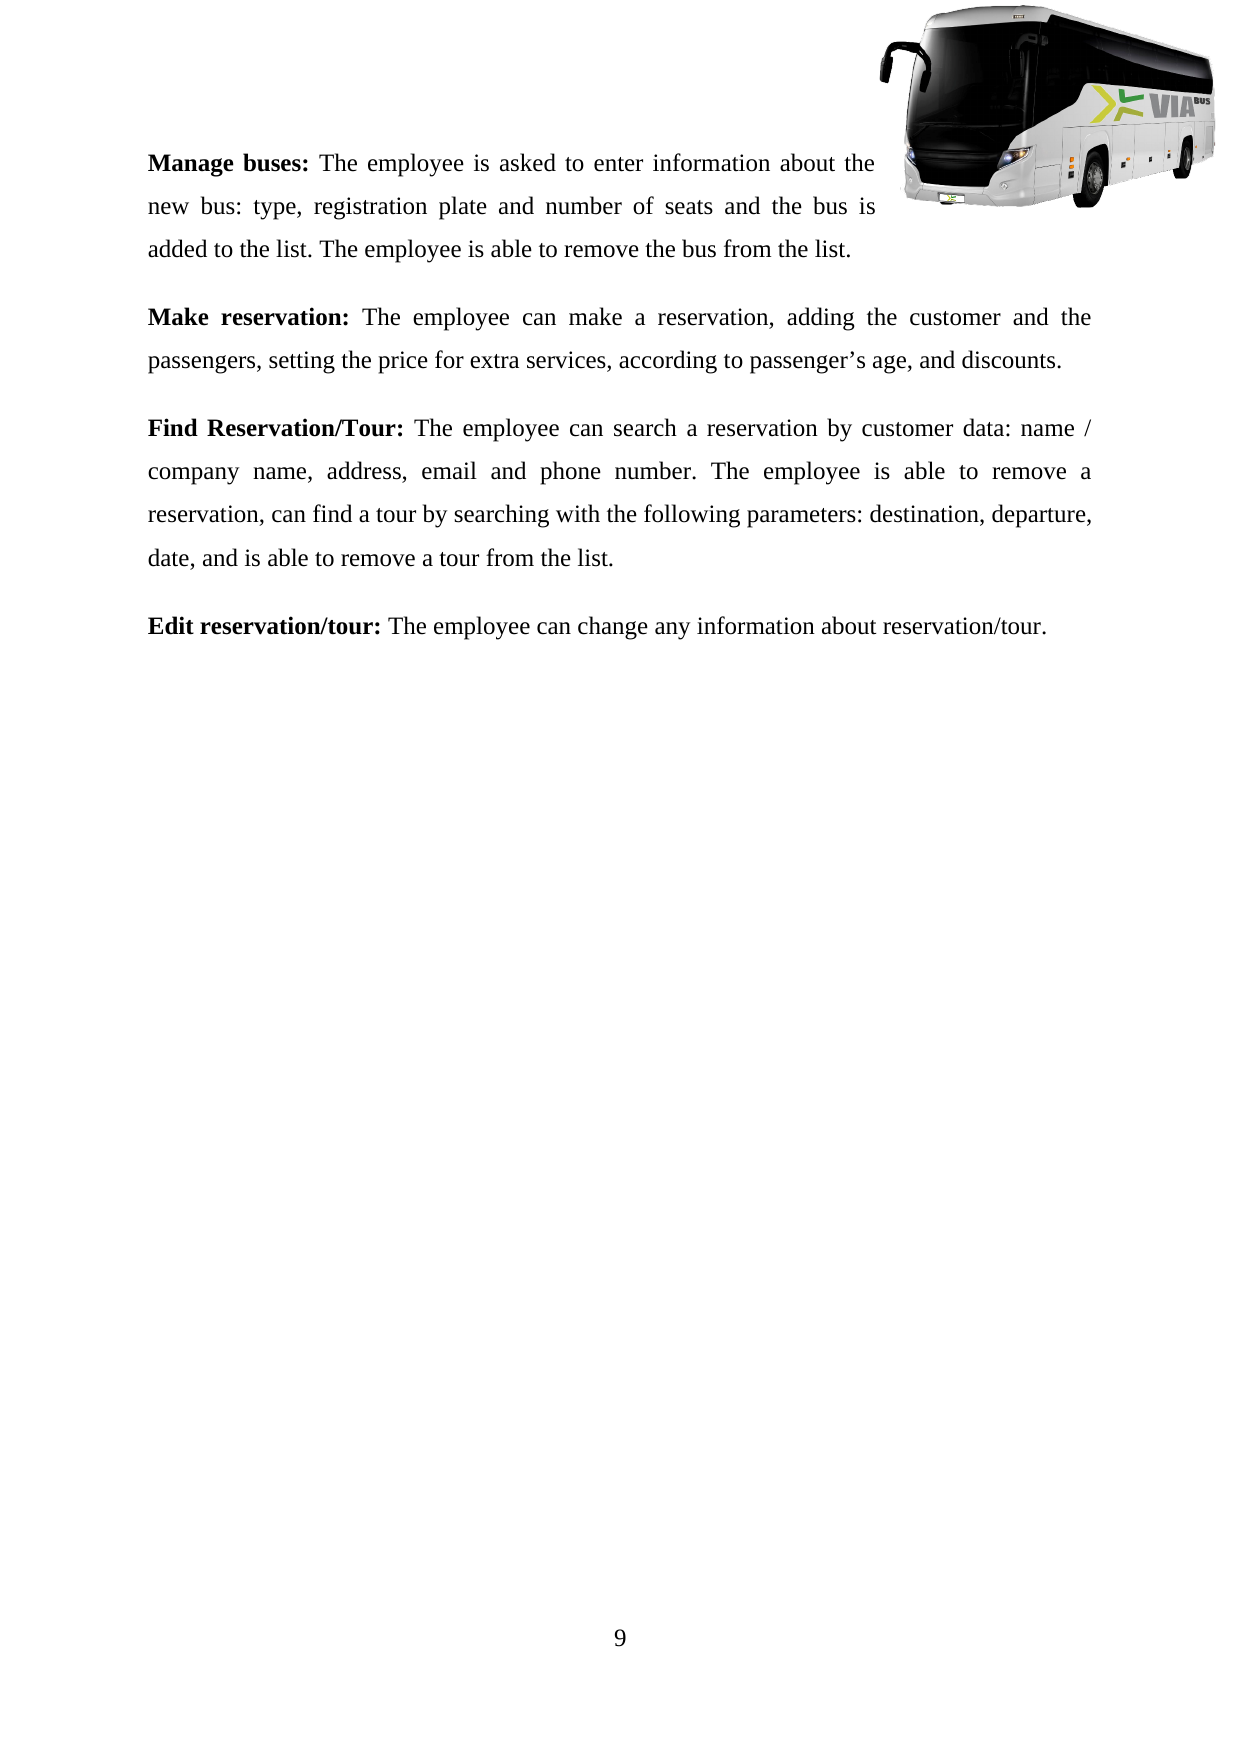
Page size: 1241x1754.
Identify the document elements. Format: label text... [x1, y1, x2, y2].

text Manage buses: The employee is asked to enter information about the new bus: type, registration plate and number of seats and the bus is added to the list. The employee is able to remove the bus from the list. [148, 148, 1093, 263]
text Make reservation: The employee can make a reservation, adding the customer and the passengers, setting the price for extra services, according to passenger’s age, and discounts. [148, 302, 1093, 374]
picture [874, 0, 1218, 213]
text Find Reservation/Tour: The employee can search a reservation by customer data: name / company name, address, email and phone number. The employee is able to remove a reservation, can find a tour by searching with the following parameters: destination, departure, date, and is able to remove a tour from the list. [148, 413, 1093, 571]
text Edit reservation/tour: The employee can change any information about reservation/tour. [148, 611, 1093, 639]
